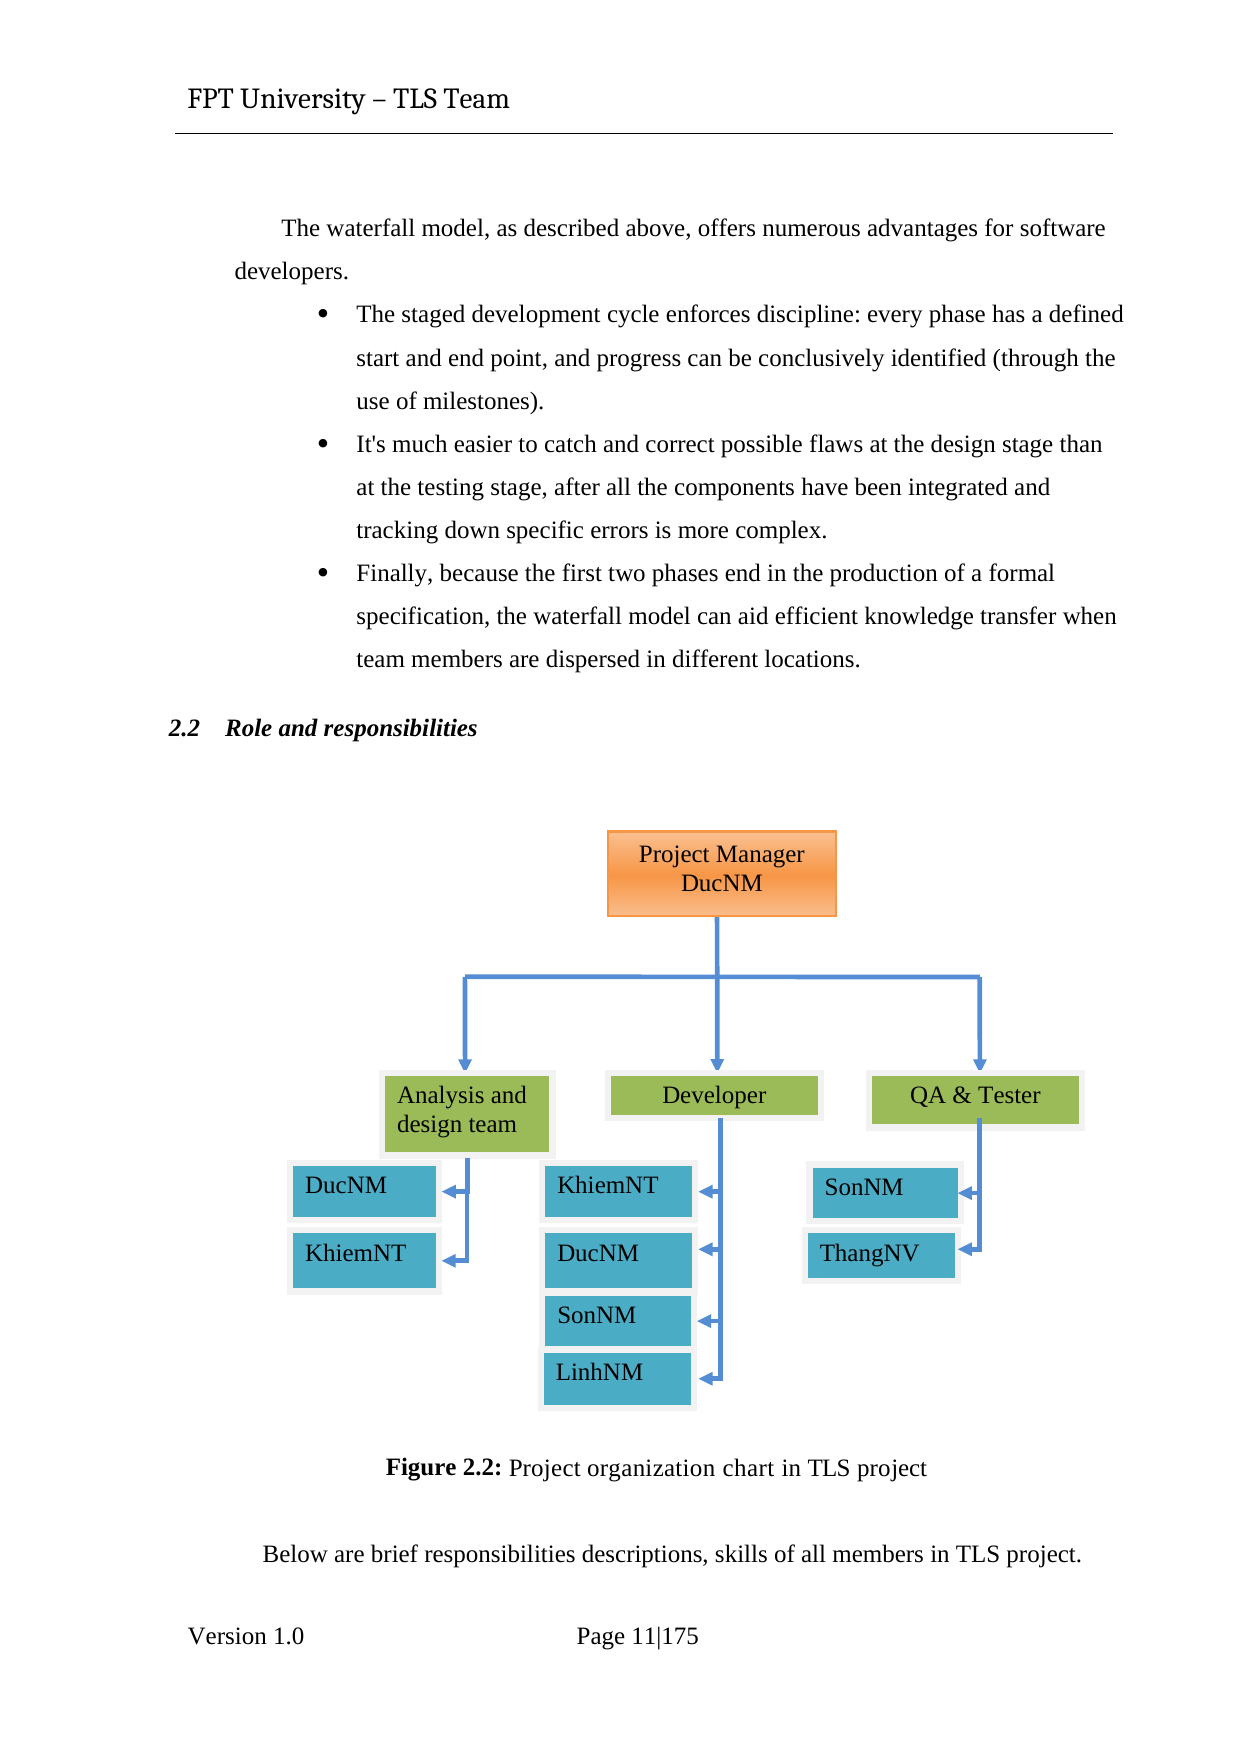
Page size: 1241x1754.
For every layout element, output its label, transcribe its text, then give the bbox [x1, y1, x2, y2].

list Finally, because the first two phases end in the production of a formal specification, the waterfall model can aid efficient knowledge transfer when team members are dispersed in different locations. [319, 558, 1125, 673]
text Below are brief responsibilities descriptions, skills of all members in TLS project. [234, 1539, 1125, 1568]
text Figure 2.2: Project organization chart in TLS project [187, 1452, 1125, 1481]
text The waterfall model, as described above, offers numerous advantages for software developers. [234, 213, 1125, 285]
list The staged development cycle enforces discipline: every phase has a defined start and end point, and progress can be conclusively identified (through the use of milestones). [319, 299, 1125, 414]
subtitle Role and responsibilities [169, 713, 1125, 741]
list It's much easier to catch and correct possible flaws at the design stage than at the testing stage, after all the components have been integrated and tracking down specific errors is more complex. [319, 429, 1125, 544]
